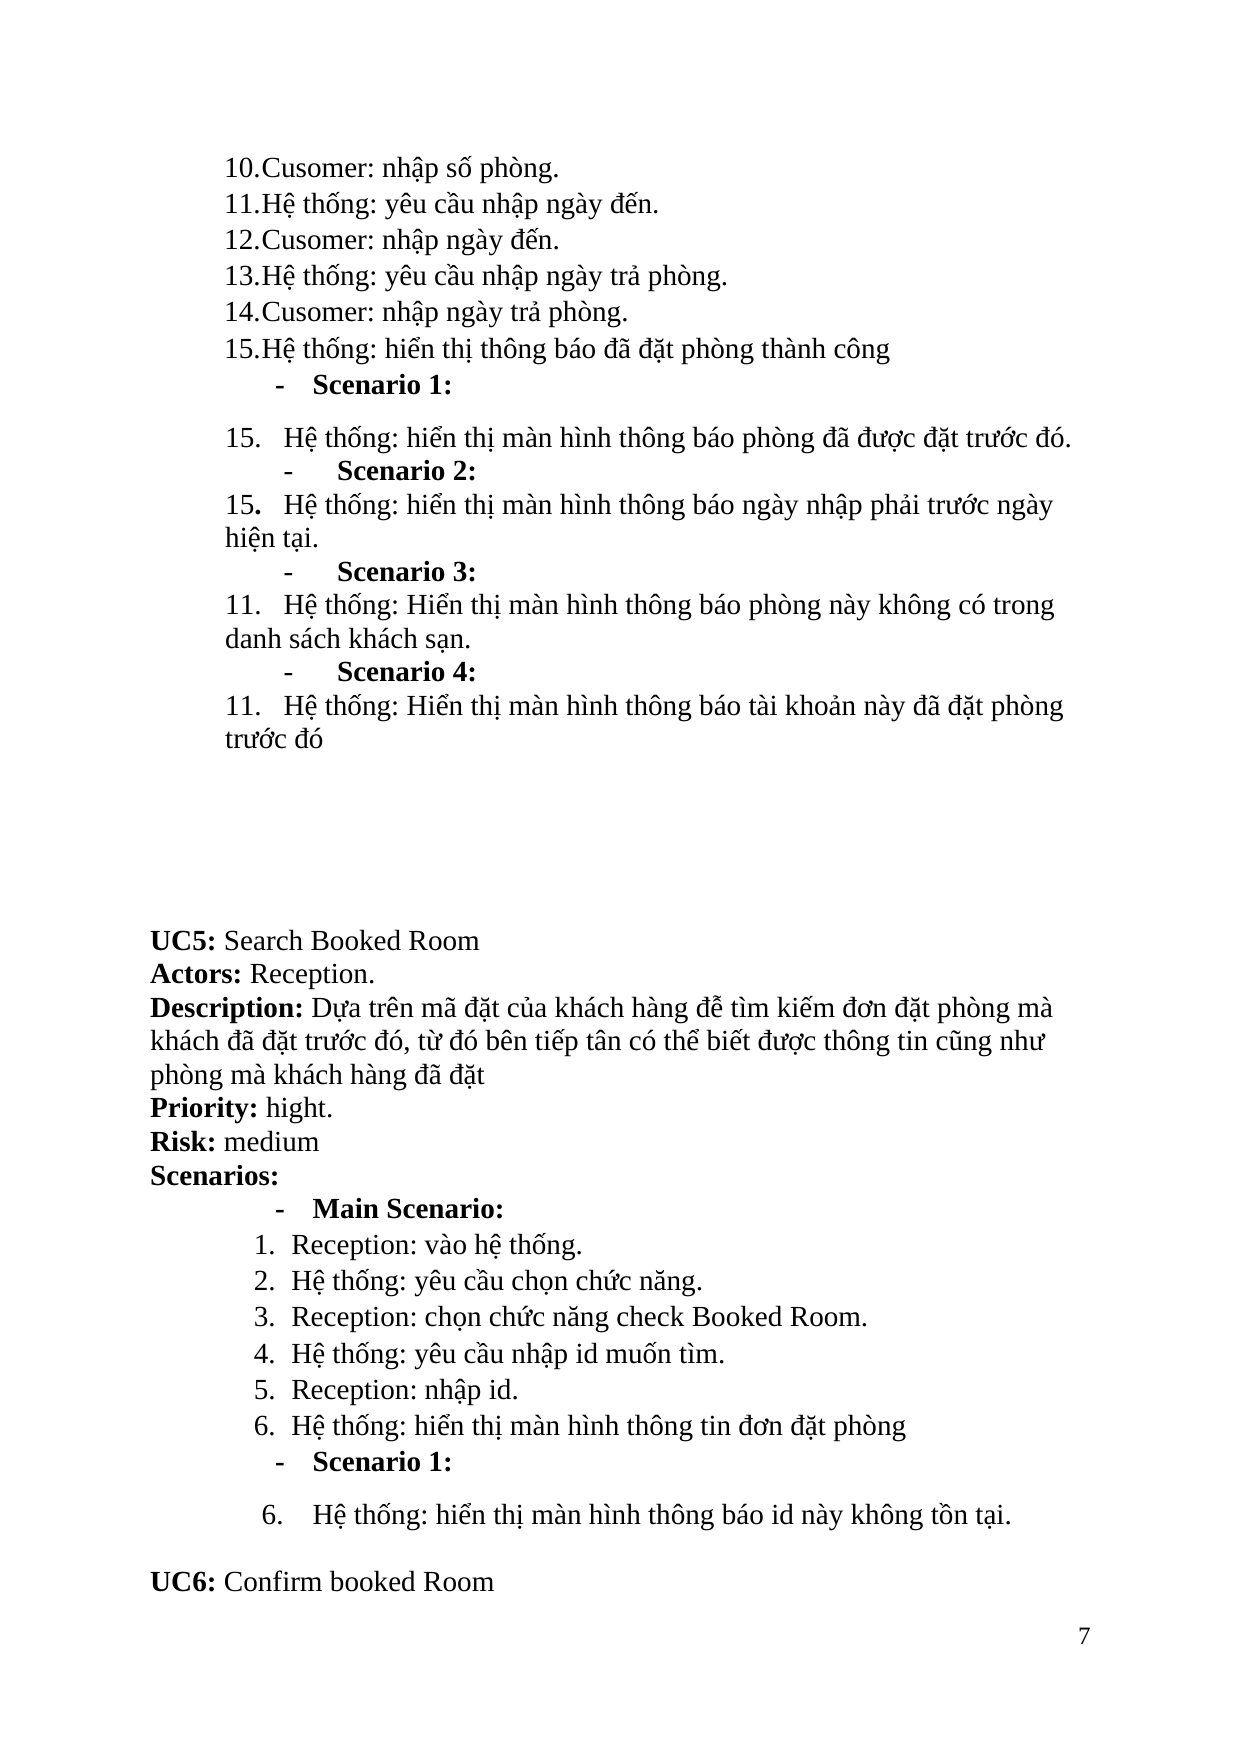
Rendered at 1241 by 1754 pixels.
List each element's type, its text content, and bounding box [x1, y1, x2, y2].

text 15. Hệ thống: hiển thị màn hình thông báo phòng đã được đặt trước đó. [225, 420, 1090, 453]
text UC6: Confirm booked Room [150, 1564, 1090, 1598]
list Cusomer: nhập số phòng. [224, 150, 1090, 183]
list Hệ thống: hiển thị thông báo đã đặt phòng thành công [224, 331, 1090, 364]
text - Scenario 3: [225, 554, 1090, 587]
list Cusomer: nhập ngày đến. [224, 222, 1090, 256]
text 15. Hệ thống: hiển thị màn hình thông báo ngày nhập phải trước ngày hiện tại. [225, 487, 1090, 554]
text - Scenario 4: [225, 654, 1090, 688]
list Hệ thống: yêu cầu nhập ngày đến. [224, 186, 1090, 220]
text Priority: hight. Risk: medium [150, 1091, 1090, 1158]
list Reception: chọn chức năng check Booked Room. [253, 1299, 1090, 1333]
list Scenario 1: [275, 1444, 1090, 1478]
list Hệ thống: yêu cầu chọn chức năng. [253, 1263, 1090, 1297]
list Main Scenario: [275, 1191, 1090, 1225]
list Reception: nhập id. [253, 1372, 1090, 1405]
text Scenarios: [150, 1158, 1090, 1191]
list Scenario 1: [275, 367, 1090, 400]
text UC5: Search Booked Room [150, 923, 1090, 956]
list Hệ thống: yêu cầu nhập ngày trả phòng. [224, 258, 1090, 292]
text 11. Hệ thống: Hiển thị màn hình thông báo phòng này không có trong danh sách khách sạn. [225, 587, 1090, 654]
list Hệ thống: hiển thị màn hình thông tin đơn đặt phòng [253, 1408, 1090, 1442]
text - Scenario 2: [225, 453, 1090, 487]
text 11. Hệ thống: Hiển thị màn hình thông báo tài khoản này đã đặt phòng trước đó [225, 688, 1090, 755]
list Hệ thống: yêu cầu nhập id muốn tìm. [253, 1336, 1090, 1369]
text Actors: Reception. Description: Dựa trên mã đặt của khách hàng đễ tìm kiếm đơn đặt phòng mà khách đã đặt trước đó, từ đó bên tiếp tân có thể biết được thông tin cũng như phòng mà khách hàng đã đặt [150, 956, 1090, 1091]
text 6. Hệ thống: hiển thị màn hình thông báo id này không tồn tại. [200, 1497, 1090, 1531]
list Cusomer: nhập ngày trả phòng. [224, 294, 1090, 328]
list Reception: vào hệ thống. [253, 1227, 1090, 1261]
